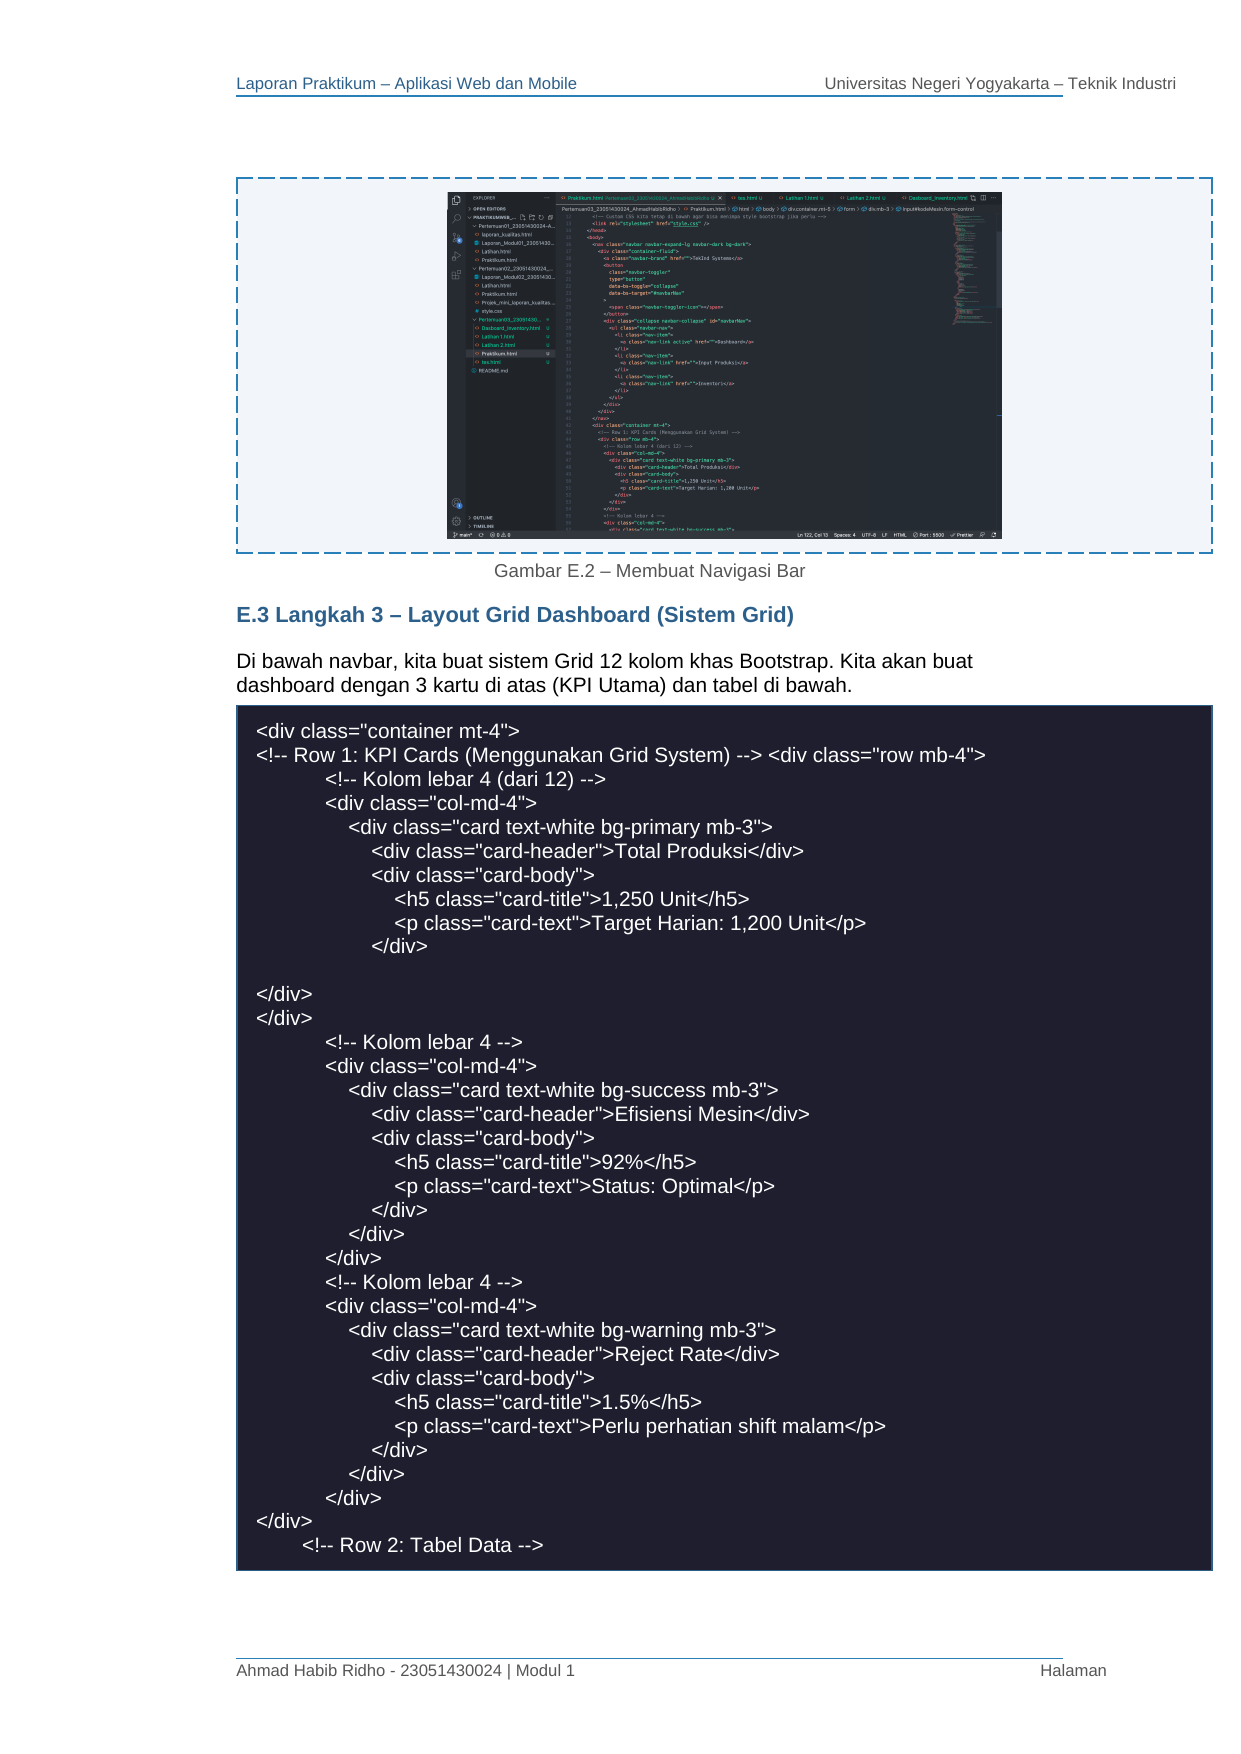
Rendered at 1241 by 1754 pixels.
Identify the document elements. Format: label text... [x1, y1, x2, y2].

text Gambar E.2 – Membuat Navigasi Bar [236, 560, 1063, 582]
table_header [238, 706, 1211, 1570]
picture [447, 192, 1002, 539]
text E.3 Langkah 3 – Layout Grid Dashboard (Sistem Grid) [236, 602, 1063, 628]
table_header [237, 177, 1212, 552]
text Di bawah navbar, kita buat sistem Grid 12 kolom khas Bootstrap. Kita akan buat dashboard dengan 3 kartu di atas (KPI Utama) dan tabel di bawah. [236, 648, 1063, 696]
